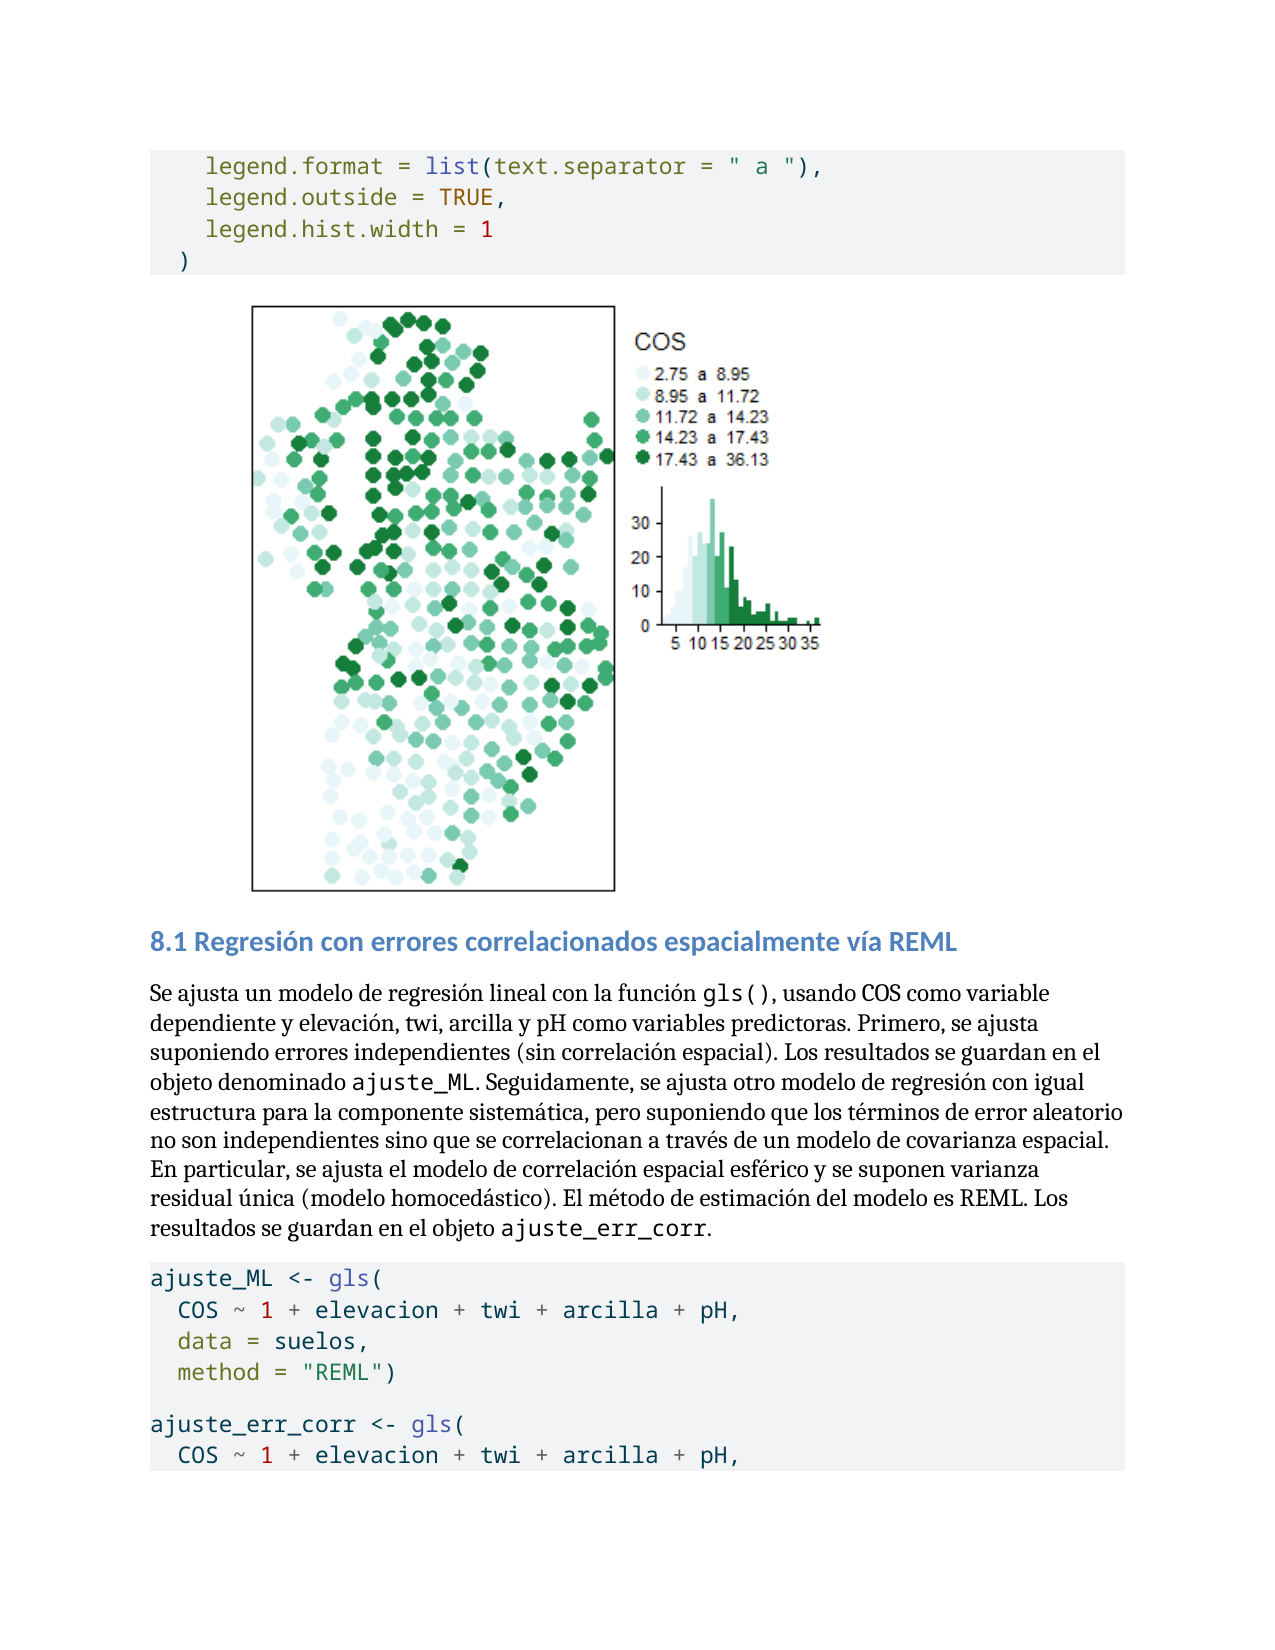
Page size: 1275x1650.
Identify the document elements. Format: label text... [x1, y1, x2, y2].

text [150, 1408, 1125, 1471]
text Se ajusta un modelo de regresión lineal con la función gls(), usando COS como variable dependiente y elevación, twi, arcilla y pH como variables predictoras. Primero, se ajusta suponiendo errores independientes (sin correlación espacial). Los resultados se guardan en el objeto denominado ajuste_ML. Seguidamente, se ajusta otro modelo de regresión con igual estructura para la componente sistemática, pero suponiendo que los términos de error aleatorio no son independientes sino que se correlacionan a través de un modelo de covarianza espacial. En particular, se ajusta el modelo de correlación espacial esférico y se suponen varianza residual única (modelo homocedástico). El método de estimación del modelo es REML. Los resultados se guardan en el objeto ajuste_err_corr. [150, 977, 1125, 1244]
subtitle 8.1 Regresión con errores correlacionados espacialmente vía REML [150, 923, 1125, 959]
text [150, 150, 1125, 275]
picture [168, 295, 927, 903]
text ajuste_ML <- gls( COS ~ 1 + elevacion + twi + arcilla + pH, data = suelos, method = "REML") [150, 1262, 1125, 1387]
